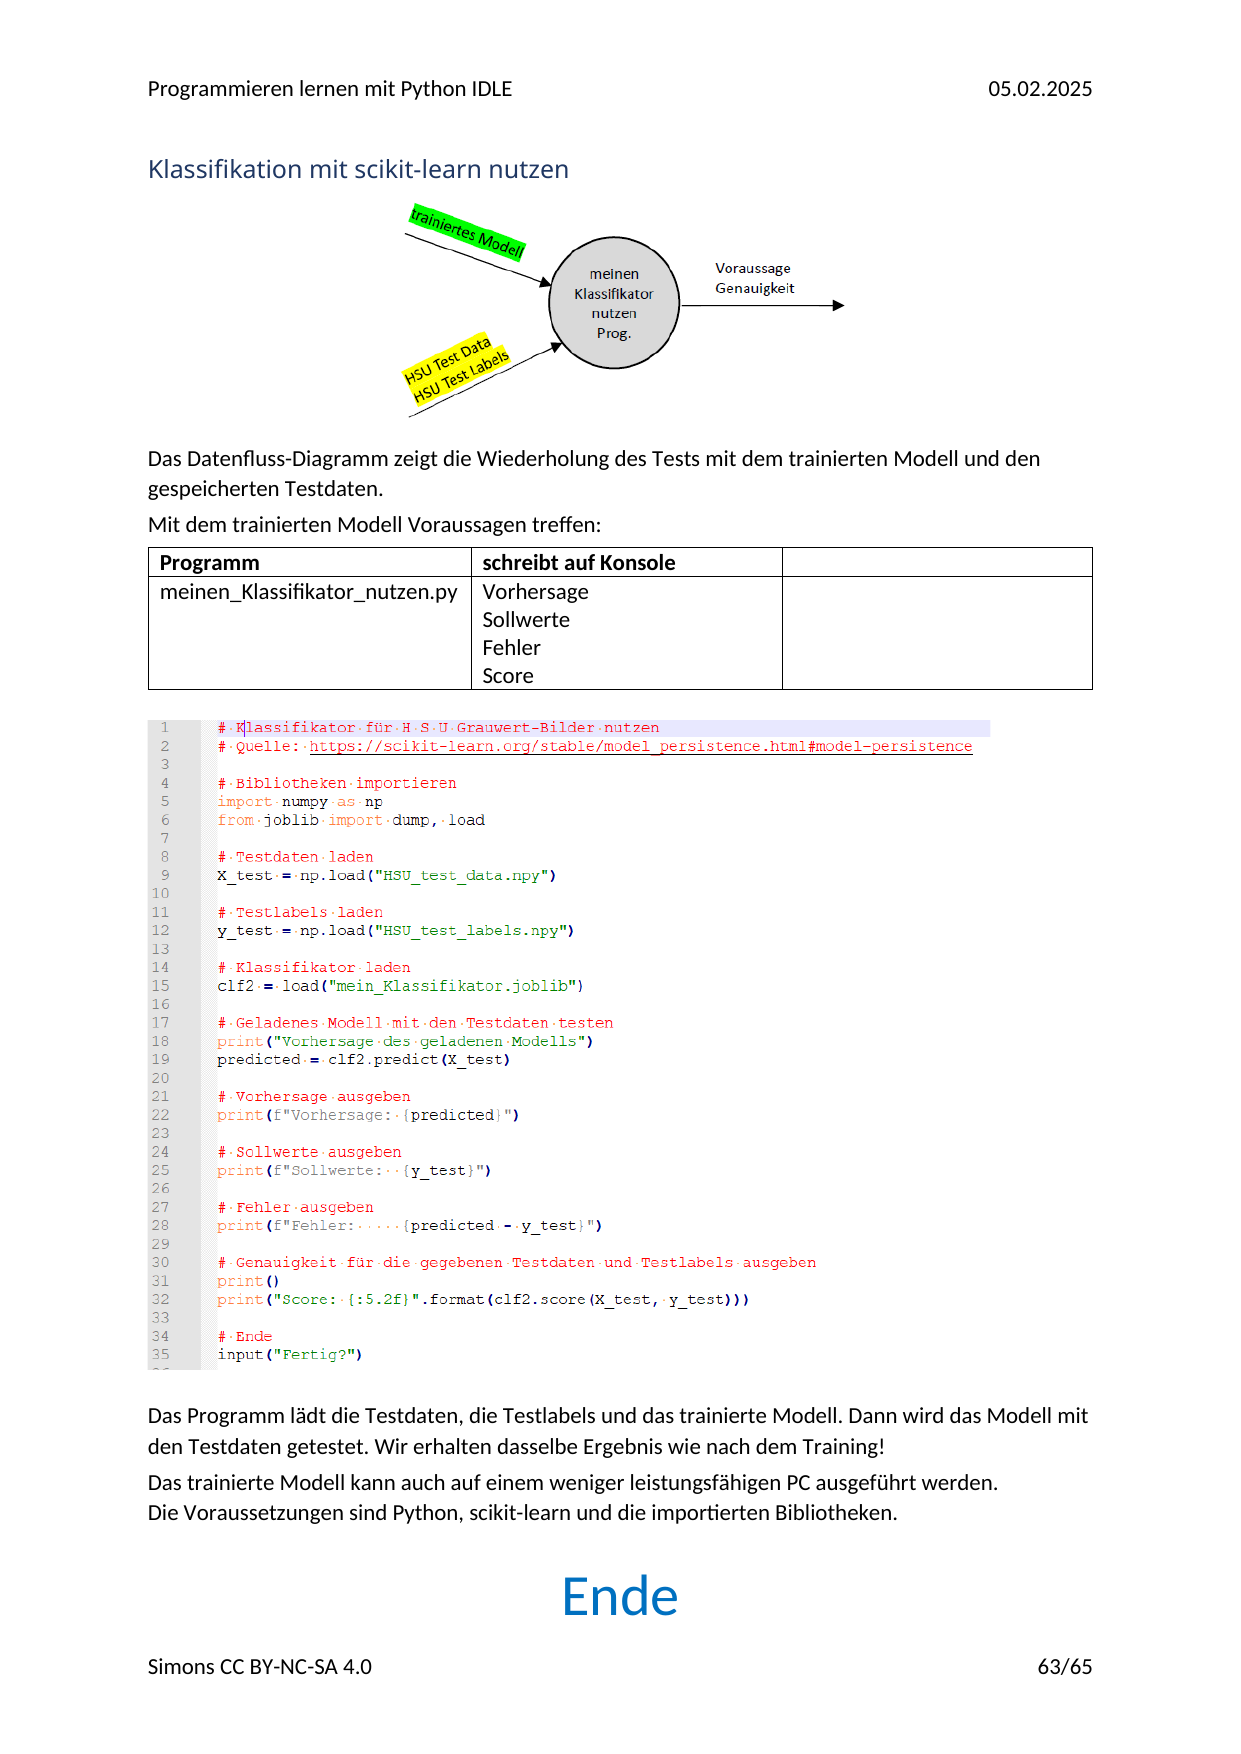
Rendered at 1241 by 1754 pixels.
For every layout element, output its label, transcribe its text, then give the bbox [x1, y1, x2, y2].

text Das trainierte Modell kann auch auf einem weniger leistungsfähigen PC ausgeführt werden. Die Voraussetzungen sind Python, scikit-learn und die importierten Bibliotheken. [148, 1468, 1092, 1526]
table_cell Vorhersage Sollwerte Fehler Score [472, 577, 782, 689]
text Das Datenfluss-Diagramm zeigt die Wiederholung des Tests mit dem trainierten Modell und den gespeicherten Testdaten. [148, 444, 1092, 502]
picture [147, 720, 991, 1370]
text Ende [148, 1559, 1092, 1630]
table_cell meinen_Klassifikator_nutzen.py [149, 577, 471, 689]
text Das Programm lädt die Testdaten, die Testlabels und das trainierte Modell. Dann wird das Modell mit den Testdaten getestet. Wir erhalten dasselbe Ergebnis wie nach dem Training! [148, 1402, 1092, 1460]
subtitle Klassifikation mit scikit-learn nutzen [148, 152, 1092, 186]
table_header Programm [149, 548, 471, 576]
table_header [783, 548, 1092, 576]
text Mit dem trainierten Modell Voraussagen treffen: [148, 511, 1092, 539]
table_cell [783, 577, 1092, 689]
picture [395, 188, 845, 436]
table_header schreibt auf Konsole [472, 548, 782, 576]
